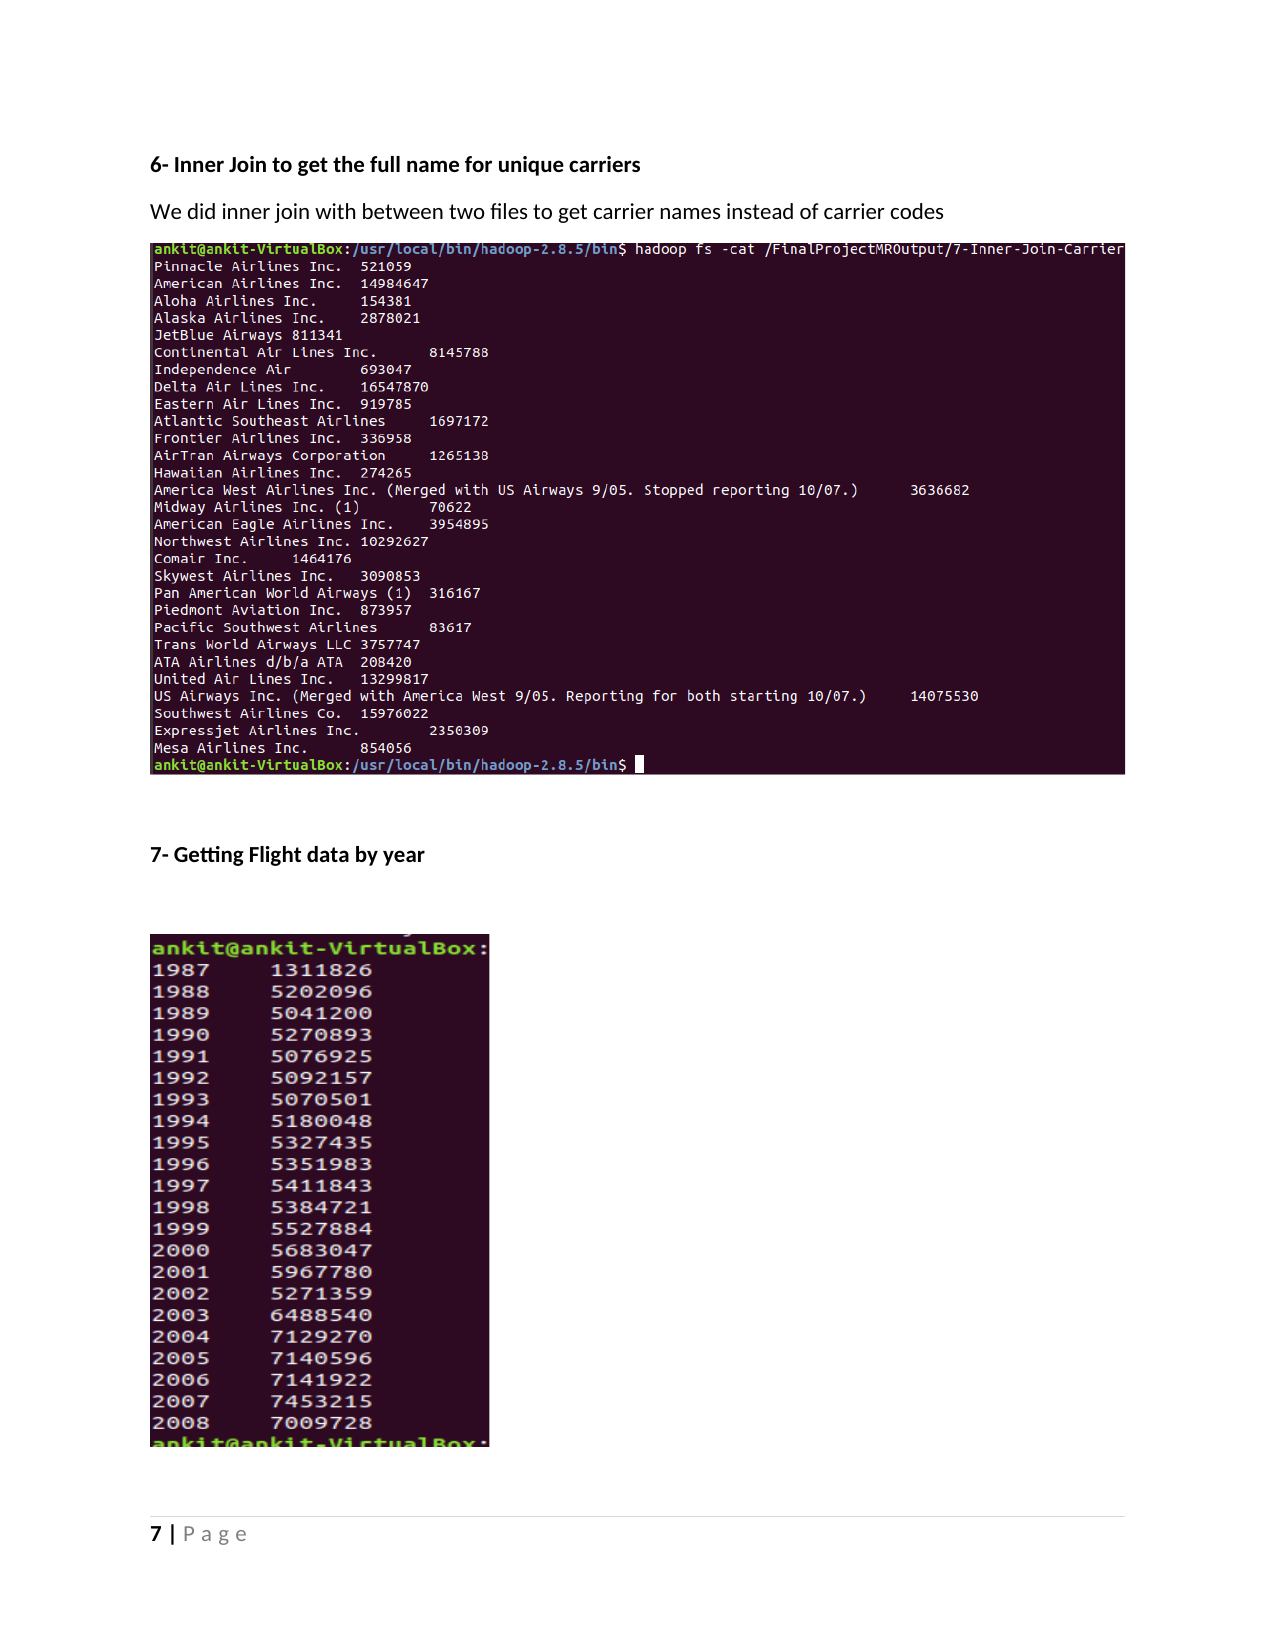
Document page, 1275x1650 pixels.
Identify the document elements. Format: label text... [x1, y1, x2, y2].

picture [150, 243, 1125, 775]
picture [150, 934, 490, 1447]
text We did inner join with between two files to get carrier names instead of carrier codes [150, 197, 1125, 225]
text 7- Getting Flight data by year [150, 840, 1125, 868]
text 6- Inner Join to get the full name for unique carriers [150, 150, 1125, 178]
